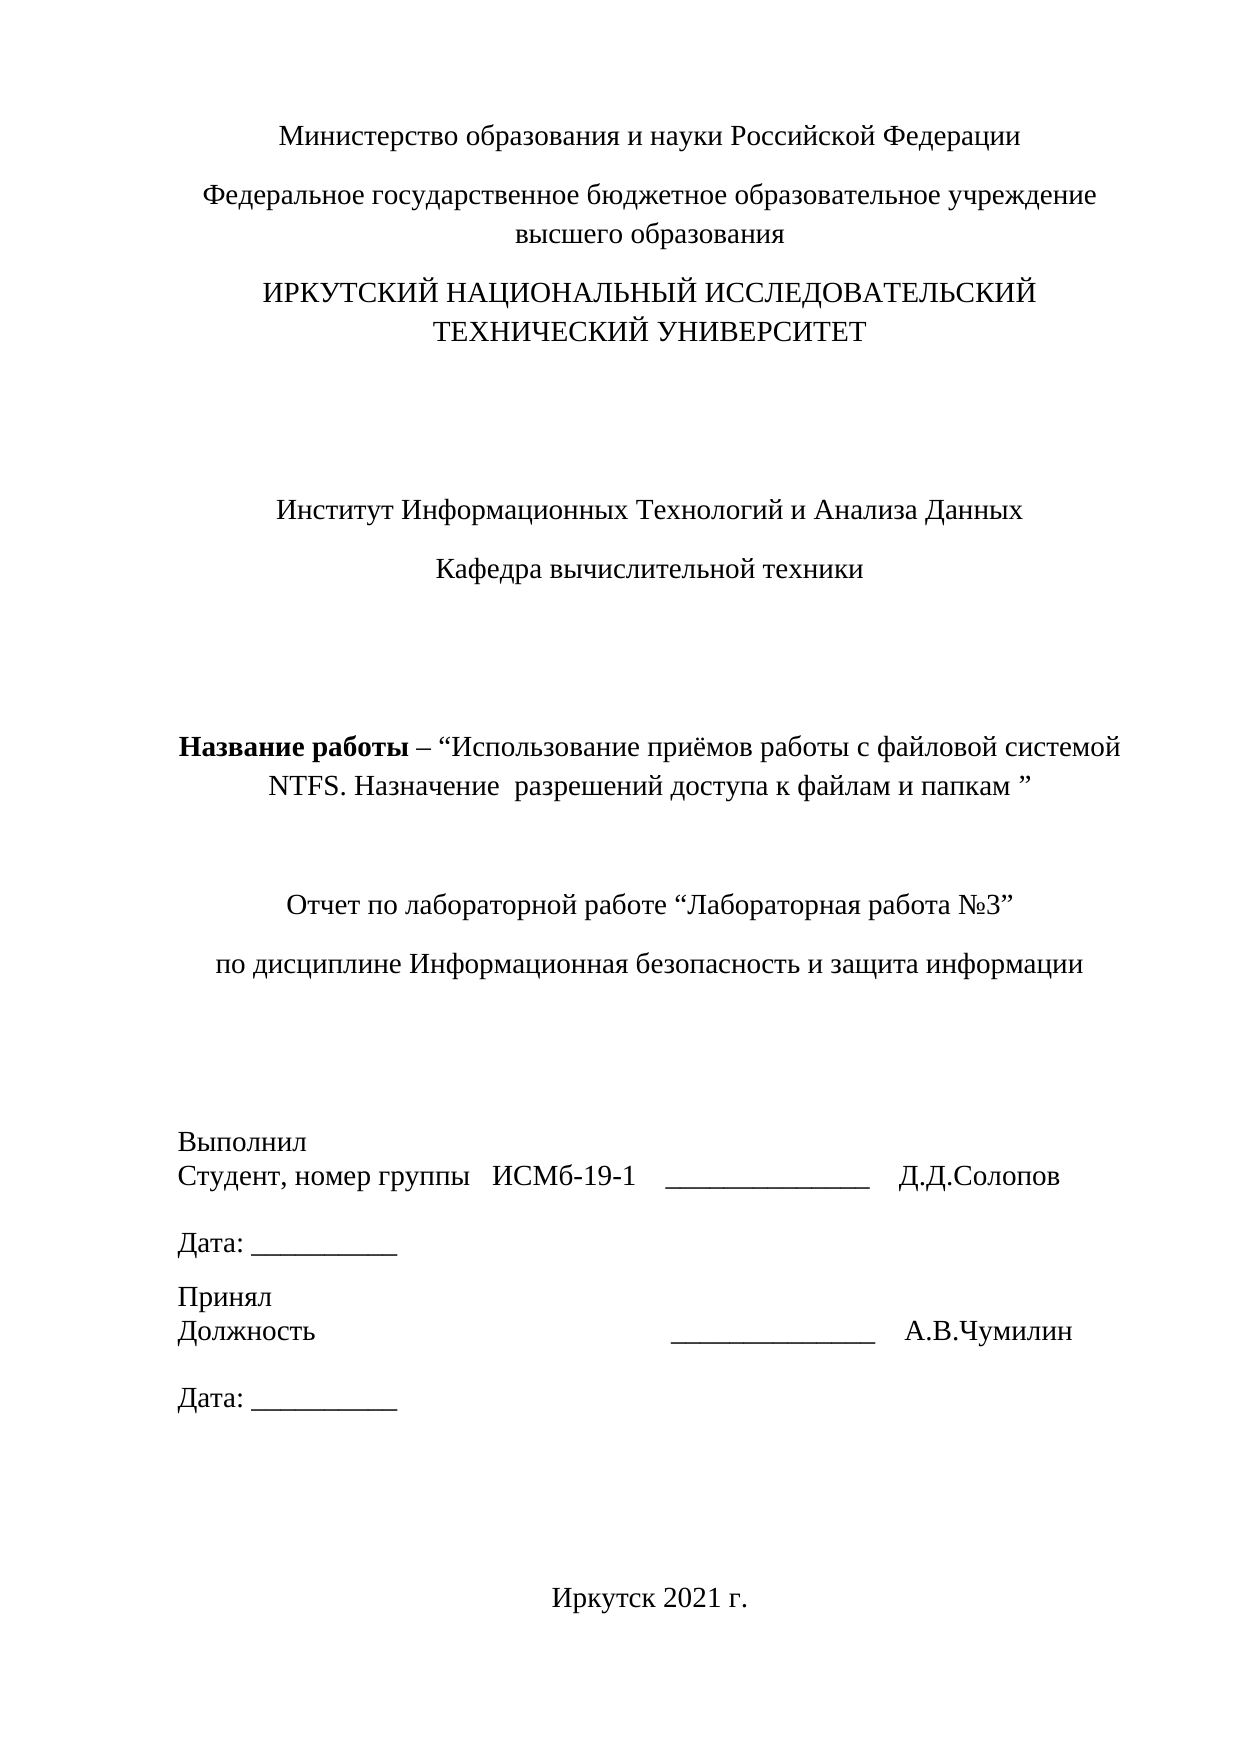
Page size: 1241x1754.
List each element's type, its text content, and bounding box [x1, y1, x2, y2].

text Иркутск 2021 г. [177, 1580, 1122, 1614]
text Принял [177, 1279, 1122, 1313]
text Должность ______________ А.В.Чумилин [177, 1313, 1122, 1346]
text ИРКУТСКИЙ НАЦИОНАЛЬНЫЙ ИССЛЕДОВАТЕЛЬСКИЙ ТЕХНИЧЕСКИЙ УНИВЕРСИТЕТ [177, 275, 1122, 347]
text Дата: __________ [177, 1225, 1122, 1258]
text Выполнил [177, 1124, 1122, 1158]
text Федеральное государственное бюджетное образовательное учреждение высшего образования [177, 177, 1122, 249]
text Министерство образования и науки Российской Федерации [177, 118, 1122, 152]
text Студент, номер группы ИСМб-19-1 ______________ Д.Д.Солопов [177, 1158, 1122, 1191]
text Название работы – “Использование приёмов работы с файловой системой NTFS. Назначение разрешений доступа к файлам и папкам ” [177, 729, 1122, 802]
text по дисциплине Информационная безопасность и защита информации [177, 946, 1122, 980]
text Дата: __________ [177, 1380, 1122, 1413]
text Отчет по лабораторной работе “Лабораторная работа №3” [177, 887, 1122, 920]
text Кафедра вычислительной техники [177, 551, 1122, 585]
text Институт Информационных Технологий и Анализа Данных [177, 492, 1122, 526]
